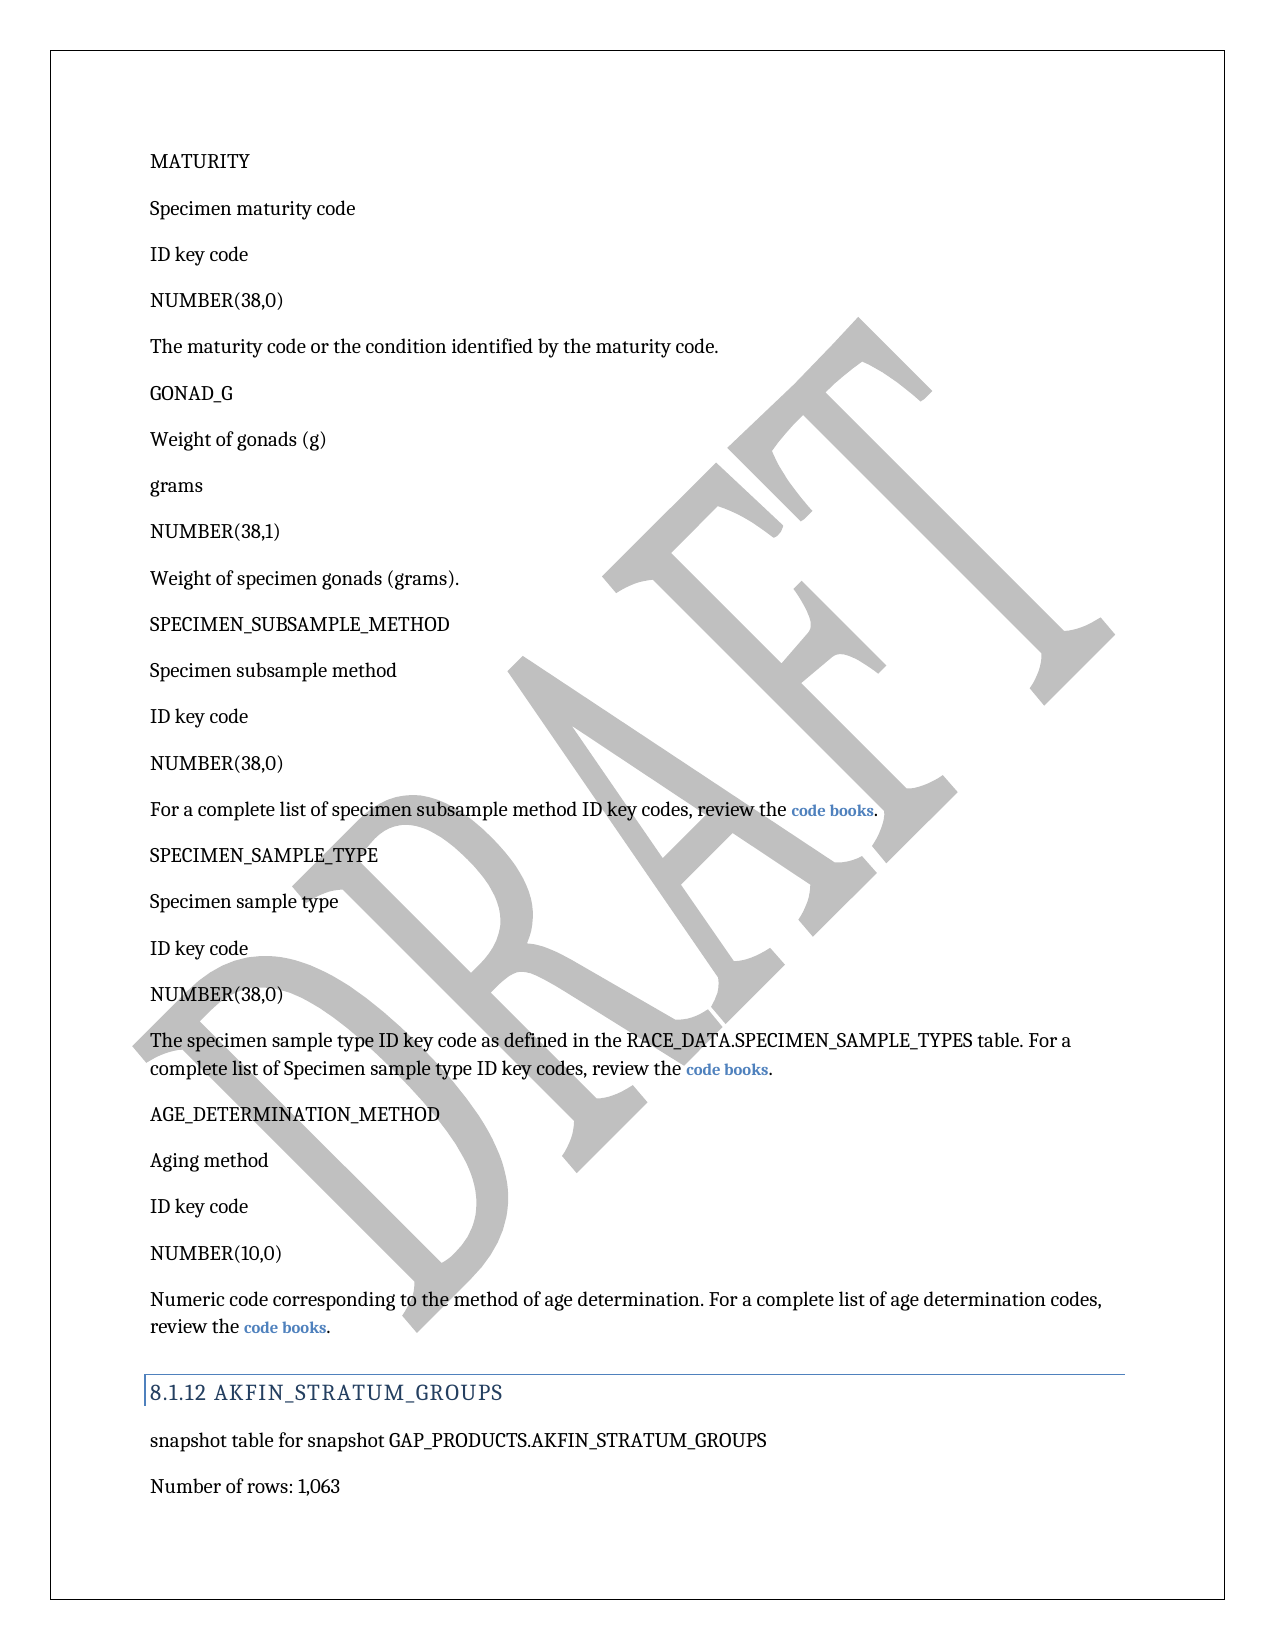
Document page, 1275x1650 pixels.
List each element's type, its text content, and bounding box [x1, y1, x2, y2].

text GONAD_G [150, 381, 1125, 405]
text NUMBER(10,0) [150, 1241, 1125, 1265]
text NUMBER(38,1) [150, 520, 1125, 544]
text Weight of gonads (g) [150, 427, 1125, 451]
text Aging method [150, 1149, 1125, 1173]
subtitle 8.1.12 AKFIN_STRATUM_GROUPS [146, 1375, 1125, 1406]
text ID key code [150, 705, 1125, 729]
text Number of rows: 1,063 [150, 1475, 1125, 1499]
text grams [150, 474, 1125, 498]
text ID key code [150, 1195, 1125, 1219]
text Weight of specimen gonads (grams). [150, 566, 1125, 590]
text NUMBER(38,0) [150, 751, 1125, 775]
text Specimen sample type [150, 890, 1125, 914]
text MATURITY [150, 150, 1125, 174]
text The maturity code or the condition identified by the maturity code. [150, 335, 1125, 359]
text ID key code [150, 936, 1125, 960]
text ID key code [150, 242, 1125, 266]
text SPECIMEN_SUBSAMPLE_METHOD [150, 612, 1125, 636]
text Specimen maturity code [150, 196, 1125, 220]
text SPECIMEN_SAMPLE_TYPE [150, 844, 1125, 868]
text AGE_DETERMINATION_METHOD [150, 1102, 1125, 1126]
text For a complete list of specimen subsample method ID key codes, review the code books. [150, 797, 1125, 821]
text NUMBER(38,0) [150, 289, 1125, 313]
text Numeric code corresponding to the method of age determination. For a complete list of age determination codes, review the code books. [150, 1287, 1125, 1339]
text Specimen subsample method [150, 659, 1125, 683]
text The specimen sample type ID key code as defined in the RACE_DATA.SPECIMEN_SAMPLE_TYPES table. For a complete list of Specimen sample type ID key codes, review the code books. [150, 1029, 1125, 1080]
text NUMBER(38,0) [150, 982, 1125, 1006]
text snapshot table for snapshot GAP_PRODUCTS.AKFIN_STRATUM_GROUPS [150, 1428, 1125, 1452]
